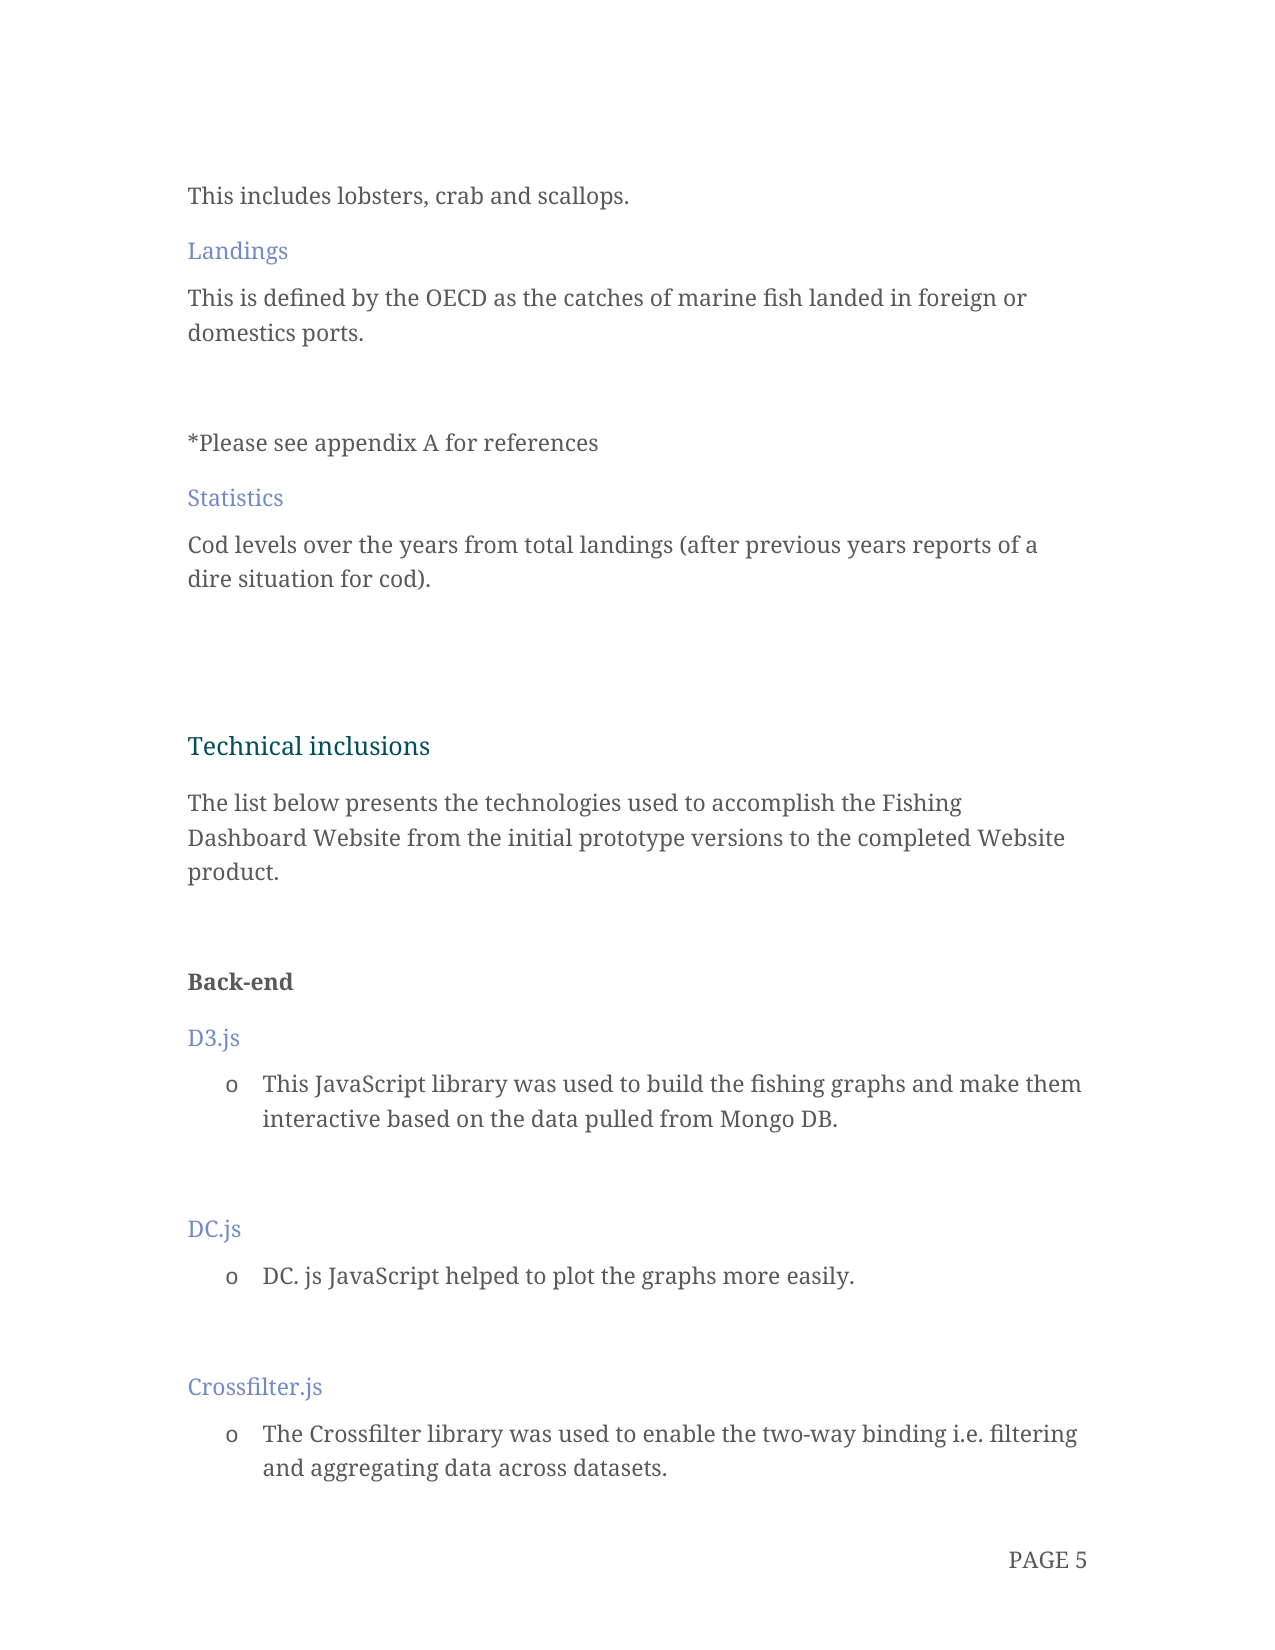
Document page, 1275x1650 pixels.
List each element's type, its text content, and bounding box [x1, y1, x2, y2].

text D3.js [187, 1022, 1087, 1053]
text Crossfilter.js [187, 1371, 1087, 1402]
text Landings [187, 235, 1087, 266]
text Statistics [187, 482, 1087, 513]
text The list below presents the technologies used to accomplish the Fishing Dashboard Website from the initial prototype versions to the completed Website product. [187, 787, 1087, 887]
text This includes lobsters, crab and scallops. [187, 180, 1087, 211]
text Technical inclusions [187, 729, 1087, 763]
list This JavaScript library was used to build the fishing graphs and make them interactive based on the data pulled from Mongo DB. [225, 1068, 1087, 1134]
text DC.js [187, 1213, 1087, 1244]
text Cod levels over the years from total landings (after previous years reports of a dire situation for cod). [187, 529, 1087, 594]
list The Crossfilter library was used to enable the two-way binding i.e. filtering and aggregating data across datasets. [225, 1418, 1087, 1483]
text Back-end [187, 966, 1087, 998]
text *Please see appendix A for references [187, 427, 1087, 458]
text This is defined by the OECD as the catches of marine fish landed in foreign or domestics ports. [187, 282, 1087, 348]
list DC. js JavaScript helped to plot the graphs more easily. [225, 1260, 1087, 1292]
